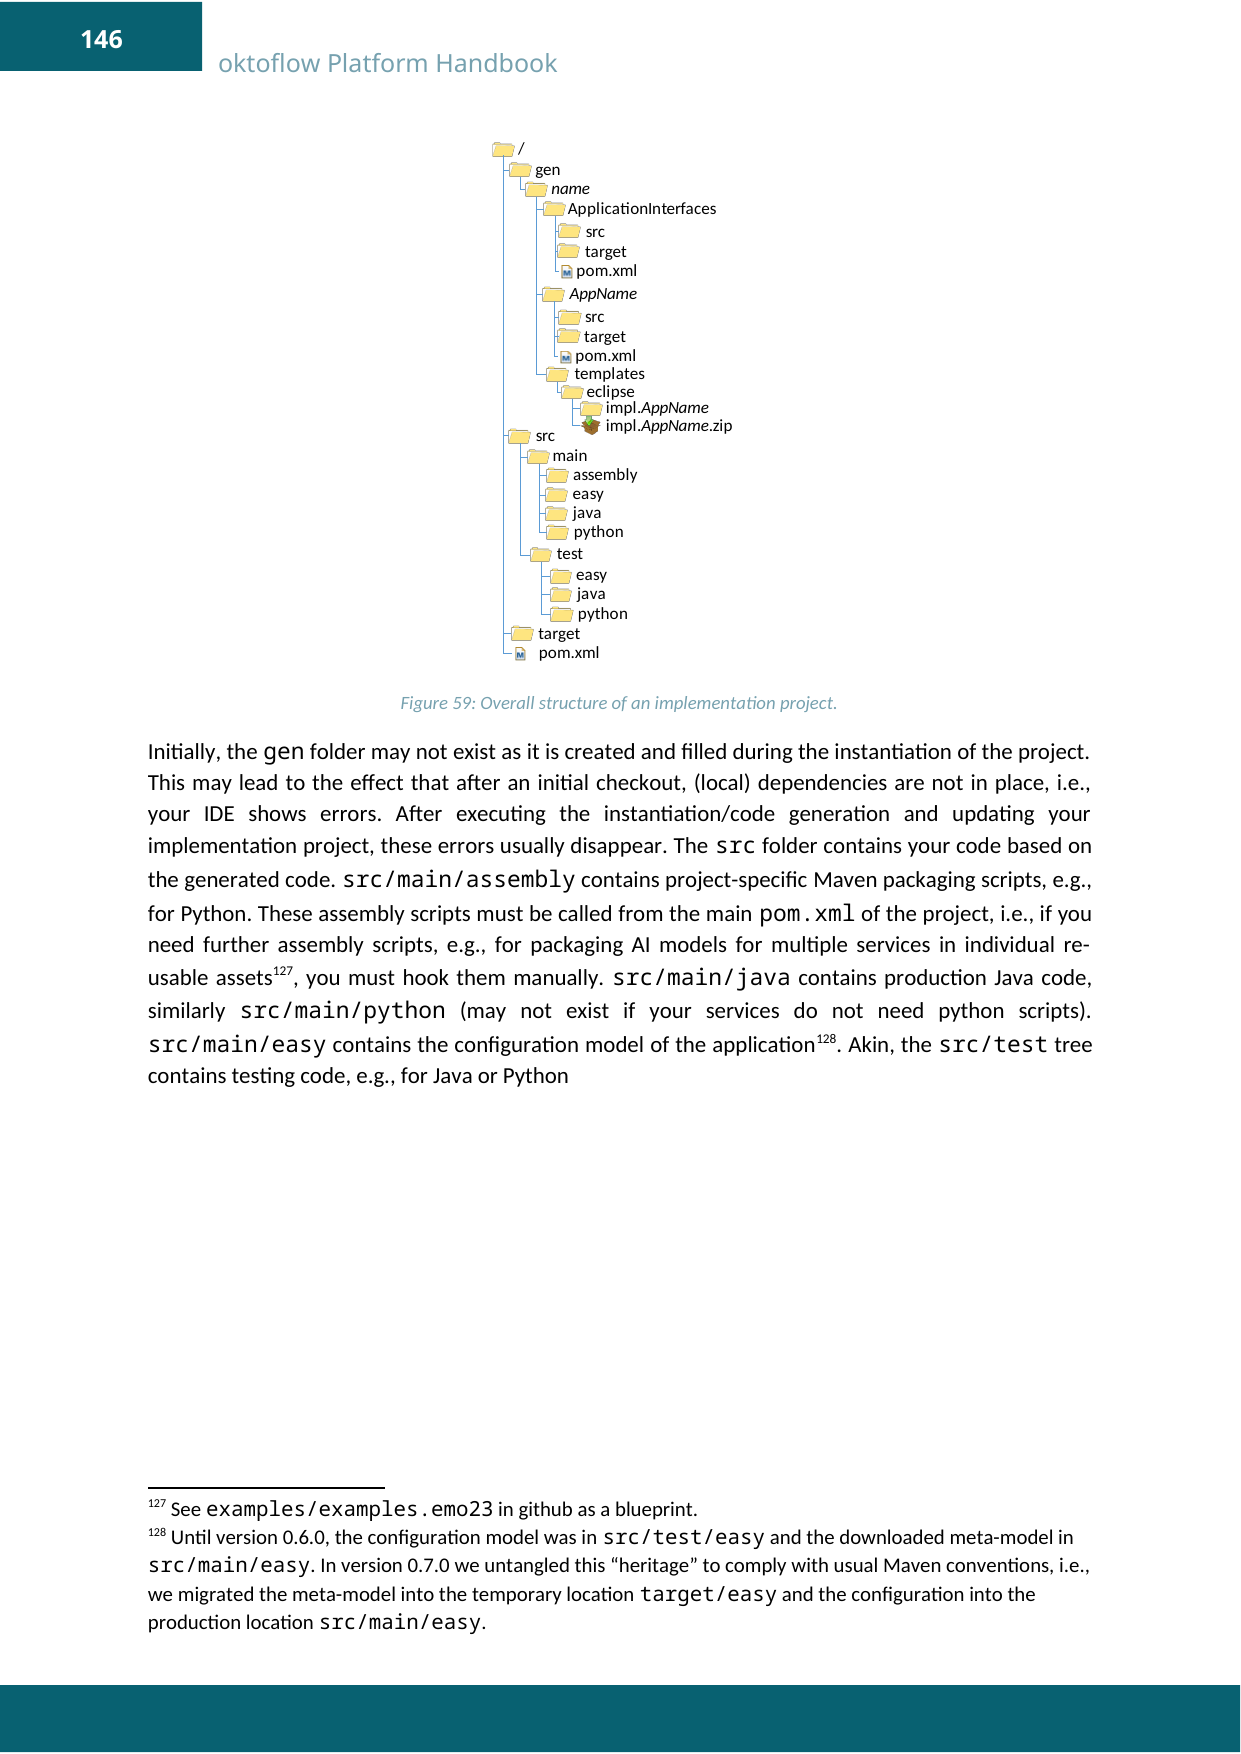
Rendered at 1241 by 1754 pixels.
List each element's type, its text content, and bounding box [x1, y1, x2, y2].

text Initially, the gen folder may not exist as it is created and filled during the instantiation of the project. This may lead to the effect that after an initial checkout, (local) dependencies are not in place, i.e., your IDE shows errors. After executing the instantiation/code generation and updating your implementation project, these errors usually disappear. The src folder contains your code based on the generated code. src/main/assembly contains project-specific Maven packaging scripts, e.g., for Python. These assembly scripts must be called from the main pom.xml of the project, i.e., if you need further assembly scripts, e.g., for packaging AI models for multiple services in individual re-usable assets, you must hook them manually. src/main/java contains production Java code, similarly src/main/python (may not exist if your services do not need python scripts). src/main/easy contains the configuration model of the application. Akin, the src/test tree contains testing code, e.g., for Java or Python [148, 735, 1093, 1089]
text Figure 59: Overall structure of an implementation project. [148, 691, 1093, 714]
